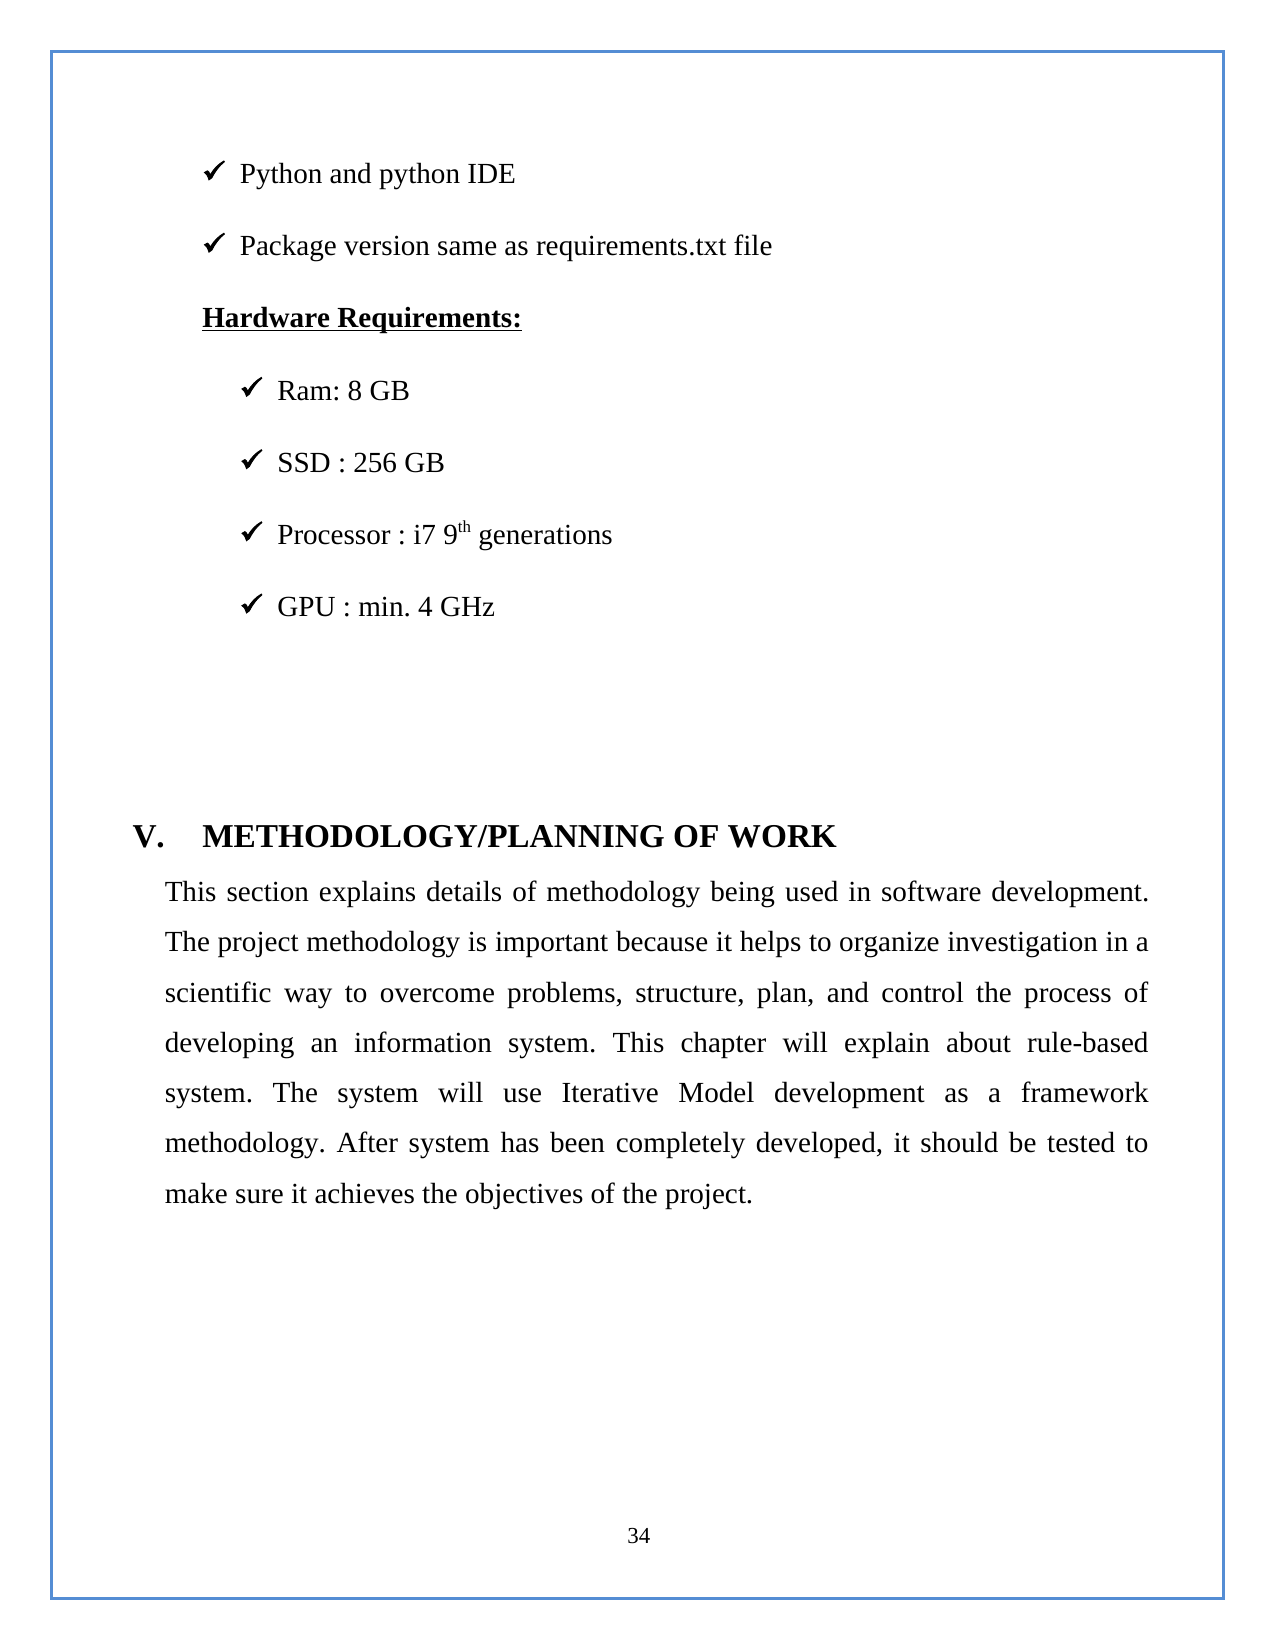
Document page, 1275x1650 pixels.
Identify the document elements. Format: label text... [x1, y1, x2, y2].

list GPU : min. 4 GHz [239, 589, 1109, 623]
list Package version same as requirements.txt file [202, 228, 1109, 262]
list Ram: 8 GB [239, 373, 1109, 406]
list METHODOLOGY/PLANNING OF WORK [164, 817, 1150, 855]
list Python and python IDE [202, 156, 1109, 190]
text Hardware Requirements: [202, 301, 1109, 334]
list This section explains details of methodology being used in software development. The project methodology is important because it helps to organize investigation in a scientific way to overcome problems, structure, plan, and control the process of developing an information system. This chapter will explain about rule-based system. The system will use Iterative Model development as a framework methodology. After system has been completely developed, it should be tested to make sure it achieves the objectives of the project. [164, 874, 1150, 1209]
list SSD : 256 GB [239, 445, 1109, 478]
list Processor : i7 9th generations [239, 517, 1109, 551]
